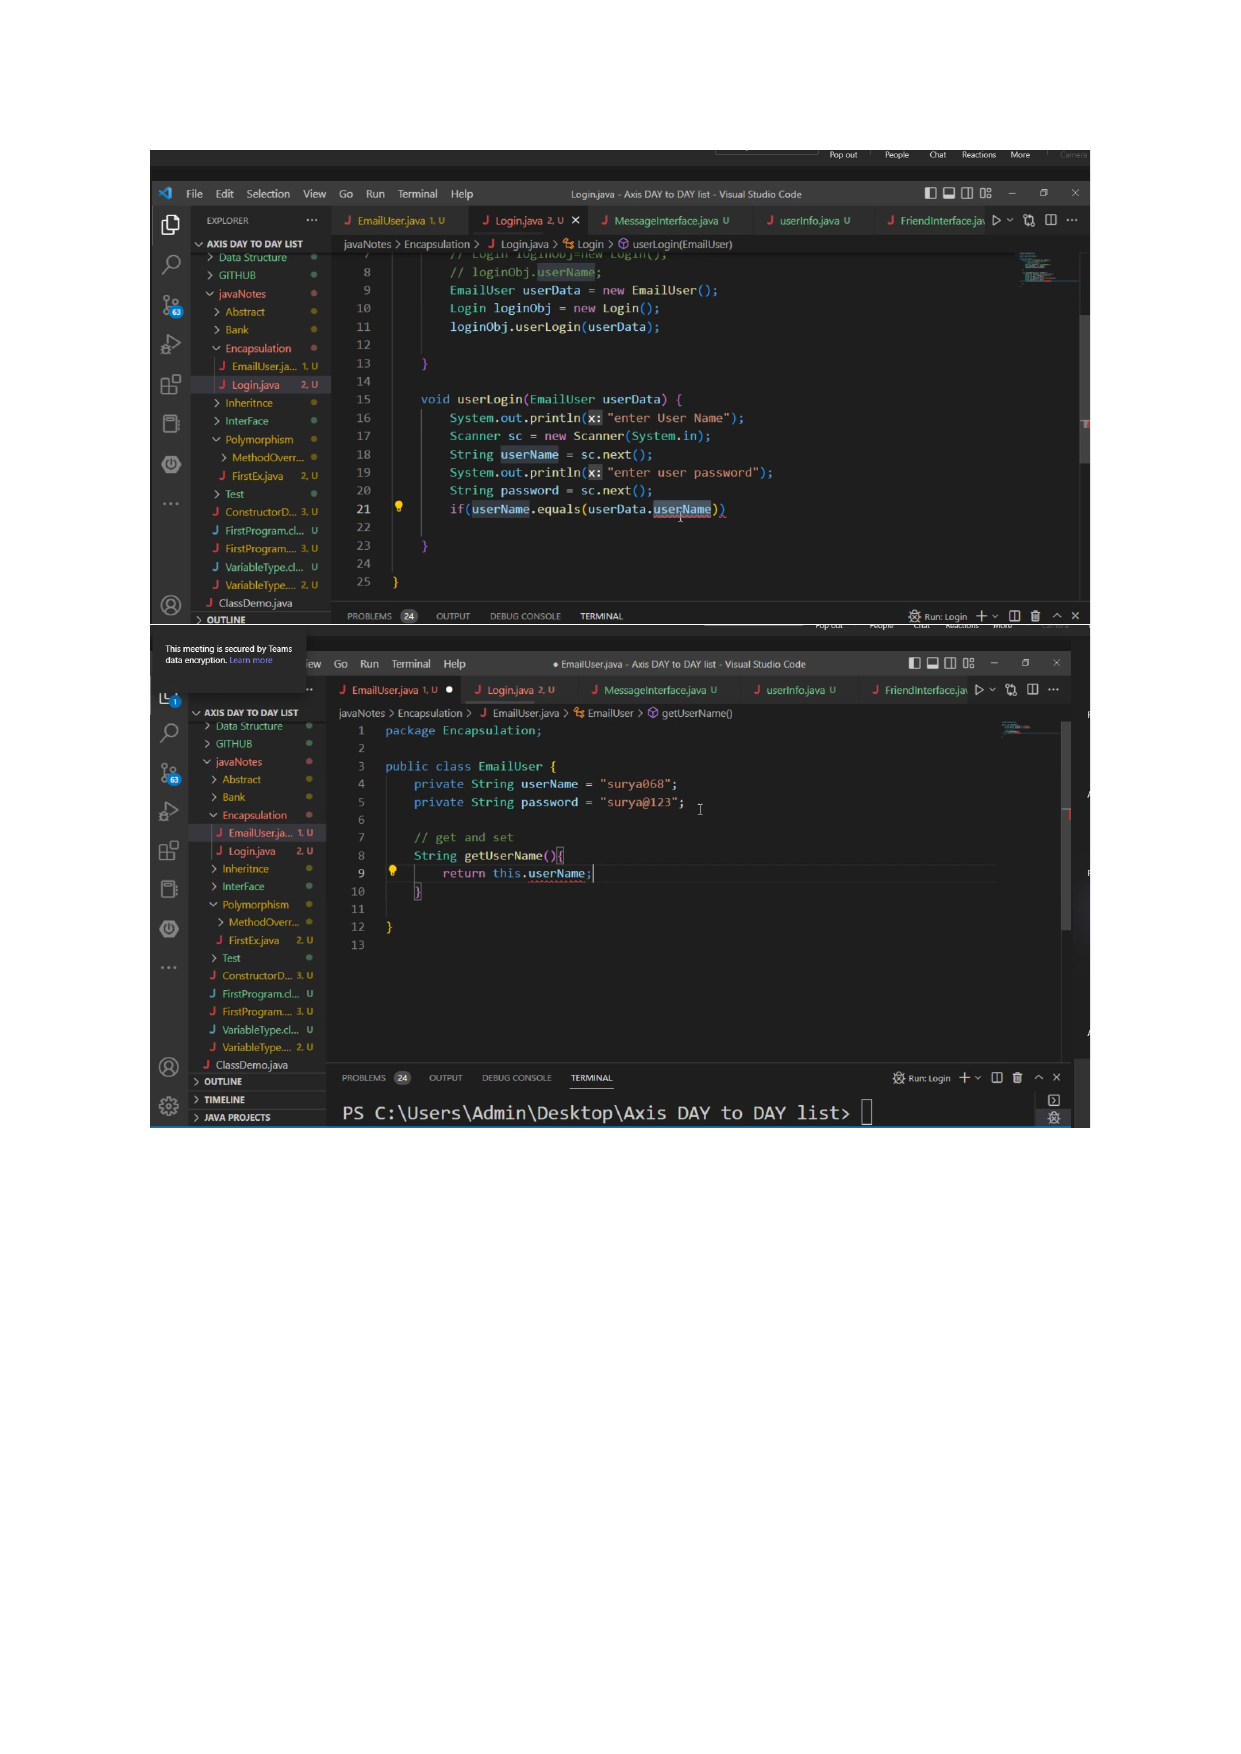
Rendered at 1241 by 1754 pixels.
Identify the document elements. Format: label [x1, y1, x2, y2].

picture [150, 150, 1091, 624]
picture [150, 625, 1091, 1128]
